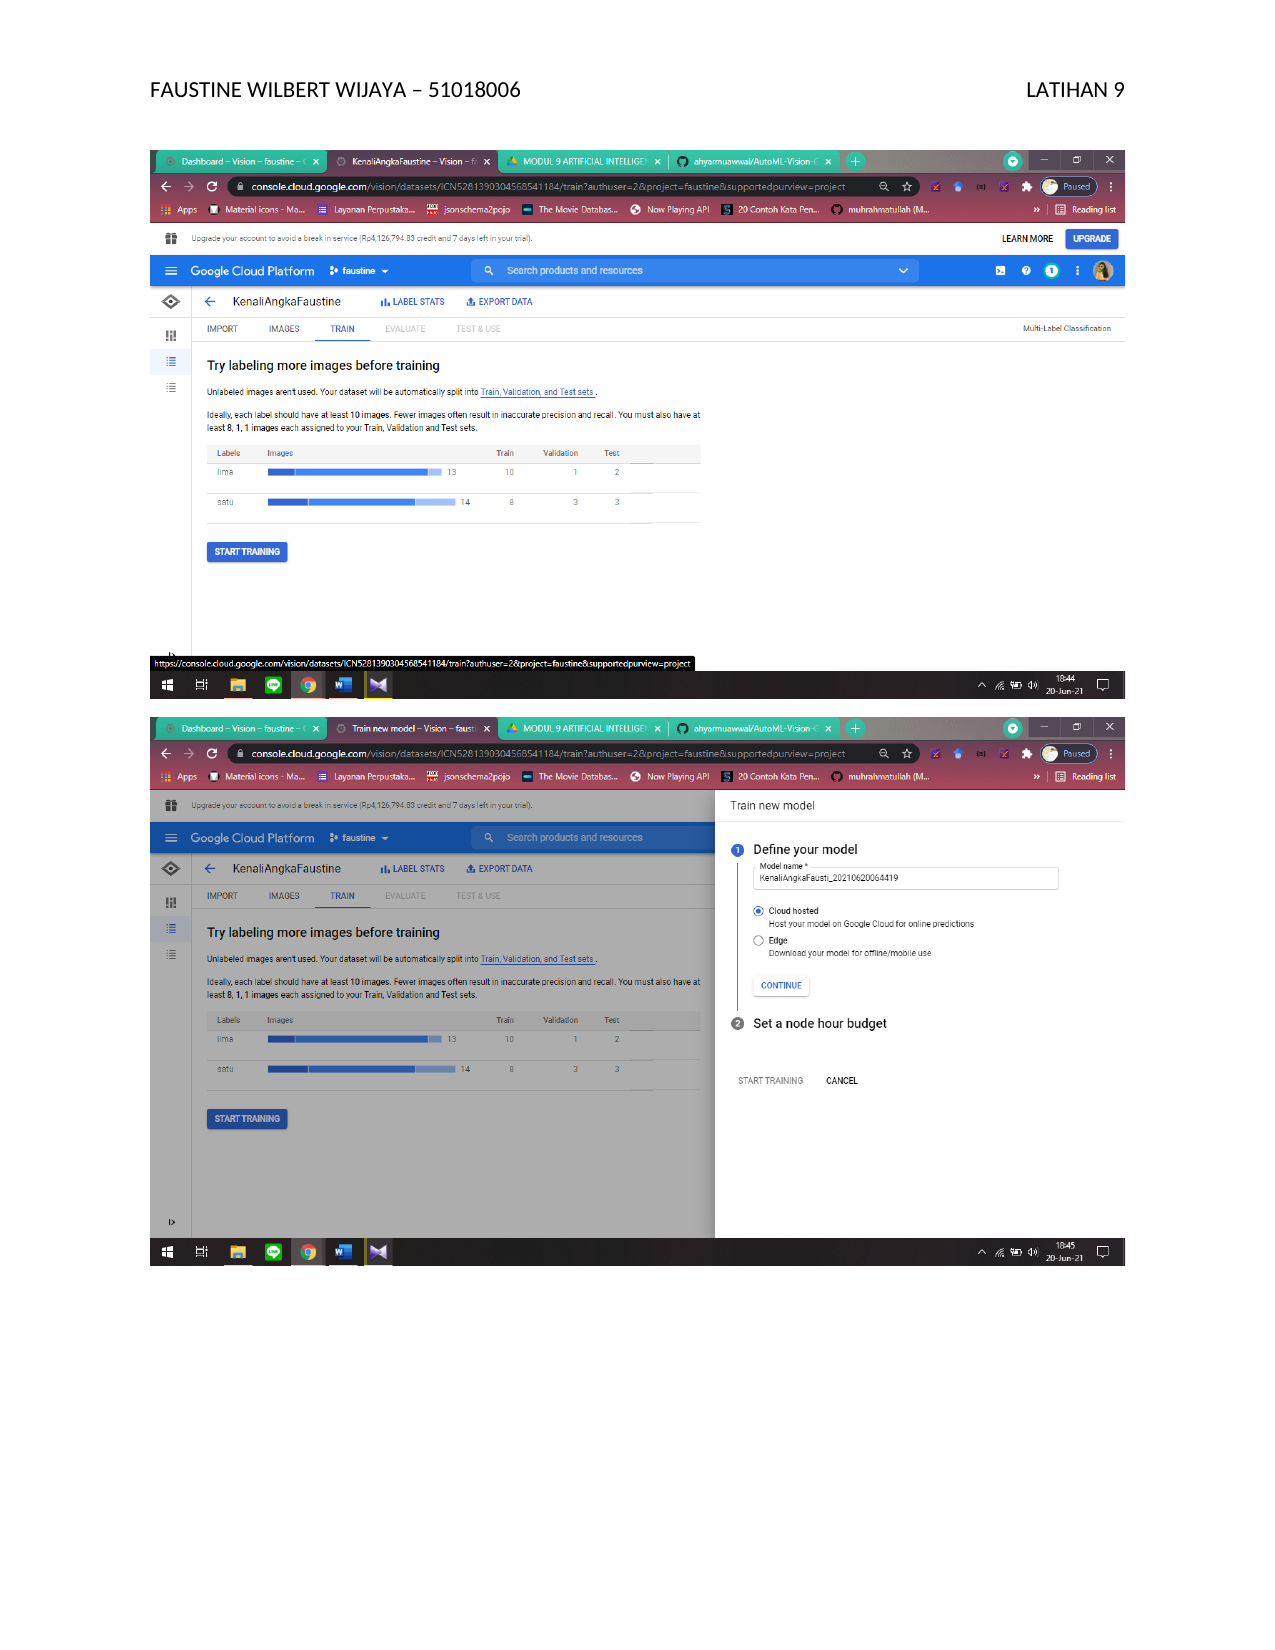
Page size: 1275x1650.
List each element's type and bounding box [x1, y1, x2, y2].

picture [150, 717, 1125, 1266]
picture [150, 150, 1125, 699]
